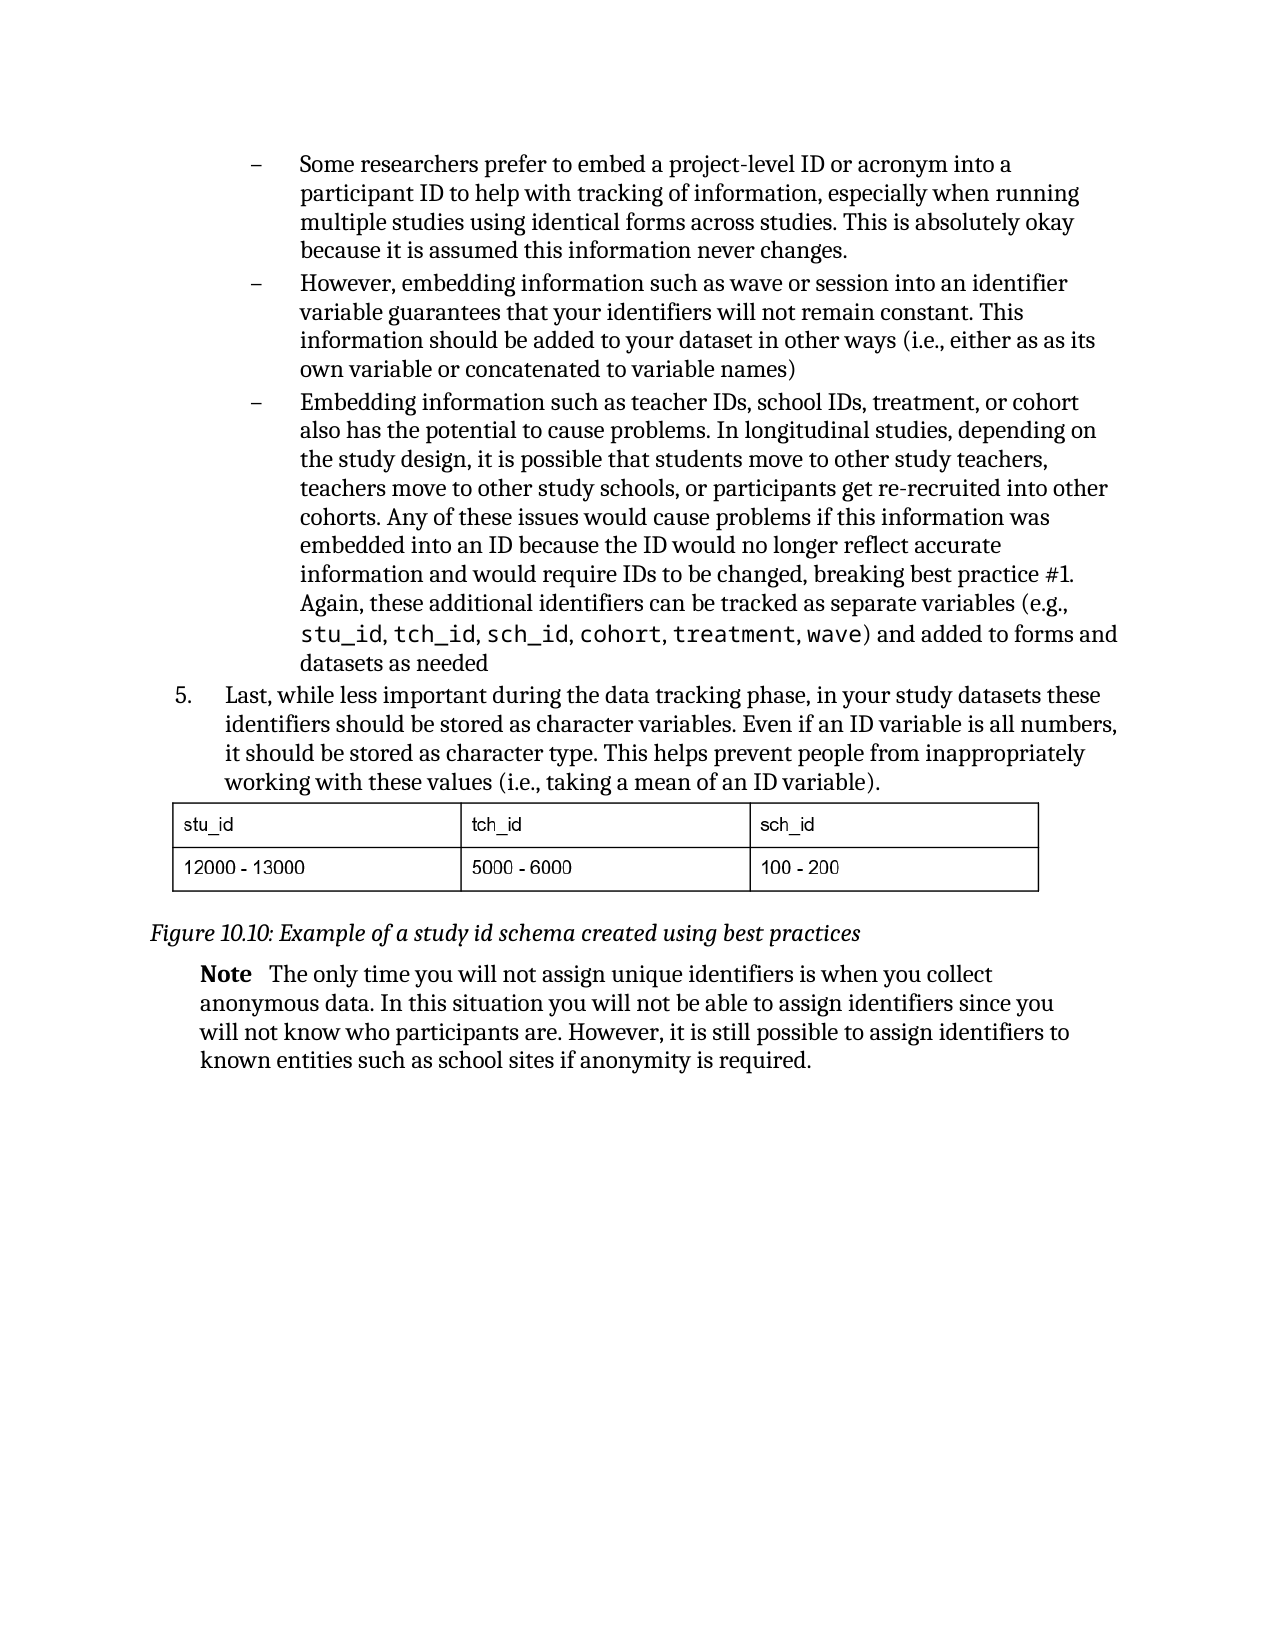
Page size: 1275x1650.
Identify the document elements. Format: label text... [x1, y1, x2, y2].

list However, embedding information such as wave or session into an identifier variable guarantees that your identifiers will not remain constant. This information should be added to your dataset in other ways (i.e., either as as its own variable or concatenated to variable names) [250, 269, 1125, 384]
picture [168, 800, 1044, 899]
list Embedding information such as teacher IDs, school IDs, treatment, or cohort also has the potential to cause problems. In longitudinal studies, depending on the study design, it is possible that students move to other study teachers, teachers move to other study schools, or participants get re-recruited into other cohorts. Any of these issues would cause problems if this information was embedded into an ID because the ID would no longer reflect accurate information and would require IDs to be changed, breaking best practice #1. Again, these additional identifiers can be tracked as separate variables (e.g., stu_id, tch_id, sch_id, cohort, treatment, wave) and added to forms and datasets as needed [250, 387, 1125, 677]
text Note The only time you will not assign unique identifiers is when you collect anonymous data. In this situation you will not be able to assign identifiers since you will not know who participants are. However, it is still possible to assign identifiers to known entities such as school sites if anonymity is required. [200, 960, 1075, 1075]
text Figure 10.10: Example of a study id schema created using best practices [150, 919, 1125, 948]
list Some researchers prefer to embed a project-level ID or acronym into a participant ID to help with tracking of information, especially when running multiple studies using identical forms across studies. This is absolutely okay because it is assumed this information never changes. [250, 150, 1125, 265]
list Last, while less important during the data tracking phase, in your study datasets these identifiers should be stored as character variables. Even if an ID variable is all numbers, it should be stored as character type. This helps prevent people from inappropriately working with these values (i.e., taking a mean of an ID variable). [175, 681, 1125, 796]
